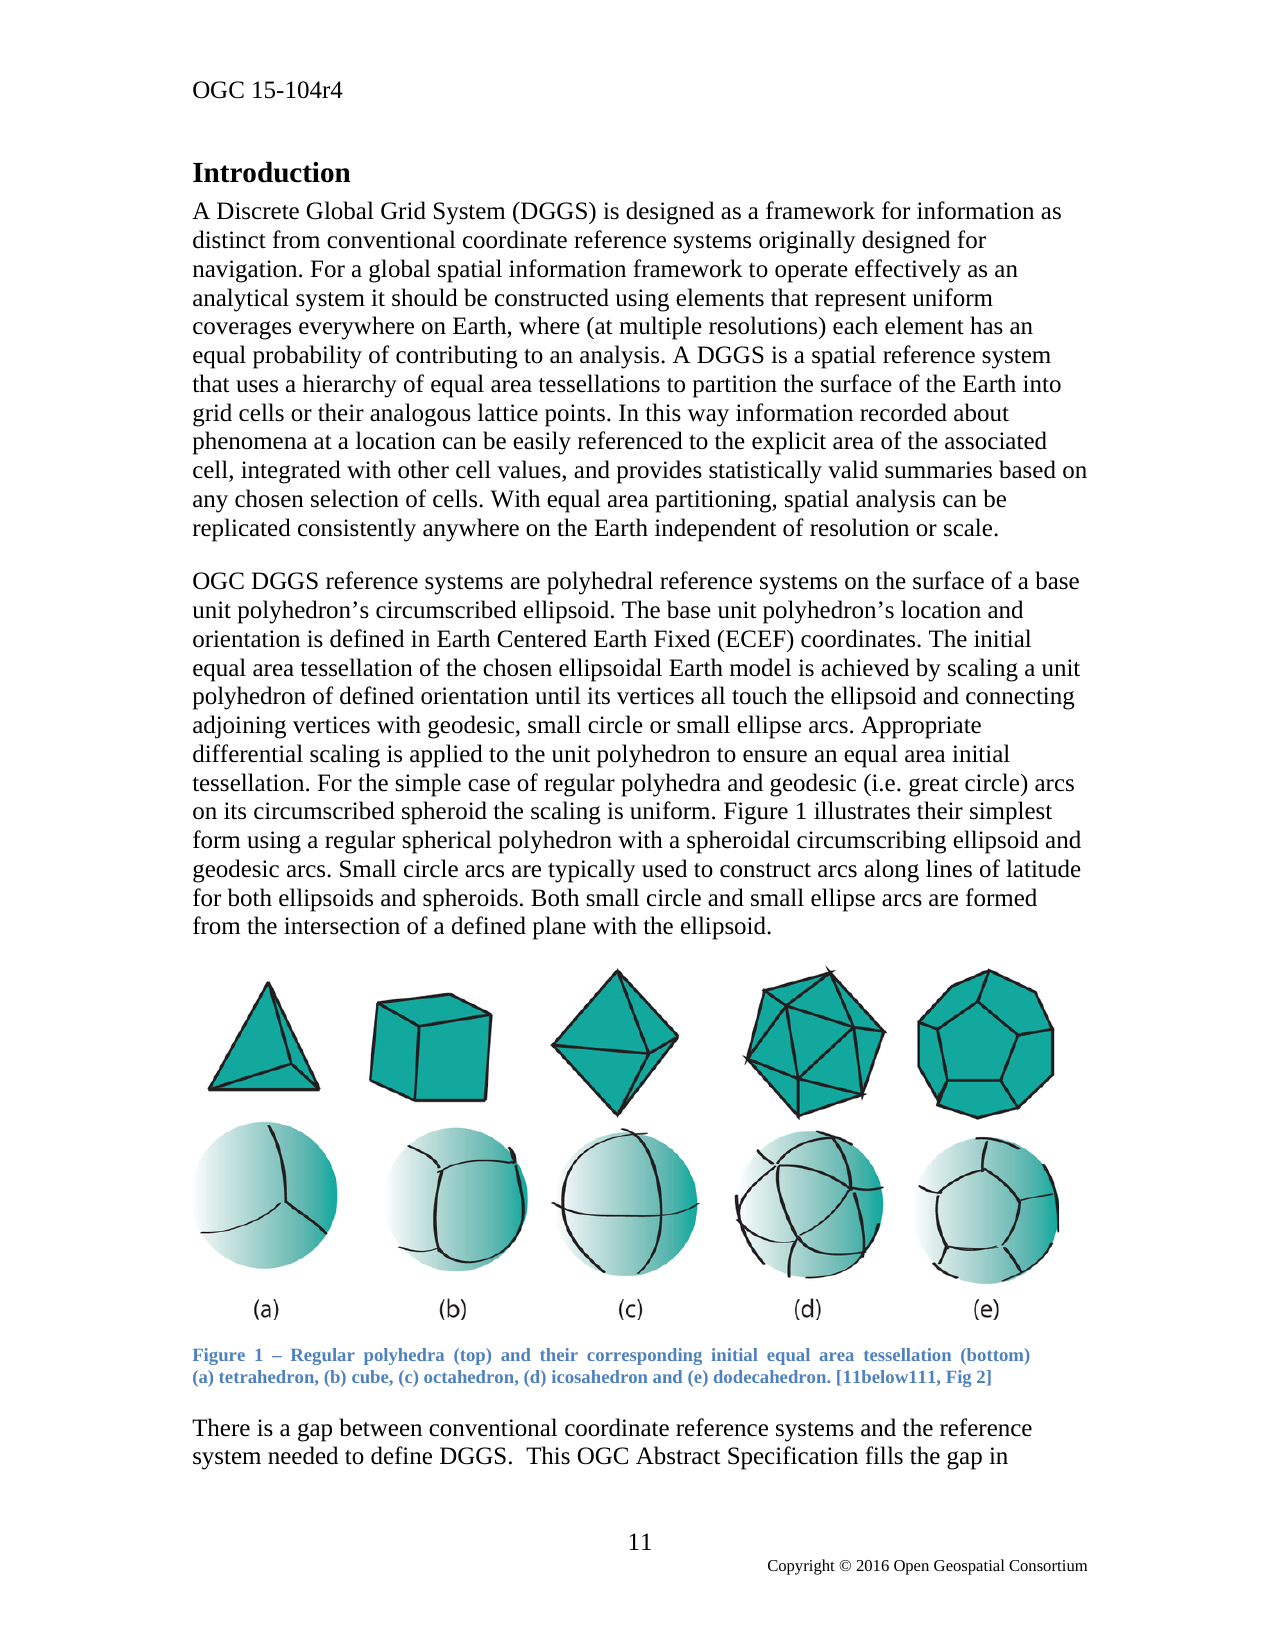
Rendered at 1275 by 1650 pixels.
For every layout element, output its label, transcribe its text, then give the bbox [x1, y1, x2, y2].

text Introduction [192, 156, 1087, 189]
text OGC DGGS reference systems are polyhedral reference systems on the surface of a base unit polyhedron’s circumscribed ellipsoid. The base unit polyhedron’s location and orientation is defined in Earth Centered Earth Fixed (ECEF) coordinates. The initial equal area tessellation of the chosen ellipsoidal Earth model is achieved by scaling a unit polyhedron of defined orientation until its vertices all touch the ellipsoid and connecting adjoining vertices with geodesic, small circle or small ellipse arcs. Appropriate differential scaling is applied to the unit polyhedron to ensure an equal area initial tessellation. For the simple case of regular polyhedra and geodesic (i.e. great circle) arcs on its circumscribed spheroid the scaling is uniform. Figure 1 illustrates their simplest form using a regular spherical polyhedron with a spheroidal circumscribing ellipsoid and geodesic arcs. Small circle arcs are typically used to construct arcs along lines of latitude for both ellipsoids and spheroids. Both small circle and small ellipse arcs are formed from the intersection of a defined plane with the ellipsoid. [192, 566, 1087, 940]
text A Discrete Global Grid System (DGGS) is designed as a framework for information as distinct from conventional coordinate reference systems originally designed for navigation. For a global spatial information framework to operate effectively as an analytical system it should be constructed using elements that represent uniform coverages everywhere on Earth, where (at multiple resolutions) each element has an equal probability of contributing to an analysis. A DGGS is a spatial reference system that uses a hierarchy of equal area tessellations to partition the surface of the Earth into grid cells or their analogous lattice points. In this way information recorded about phenomena at a location can be easily referenced to the explicit area of the associated cell, integrated with other cell values, and provides statistically valid summaries based on any chosen selection of cells. With equal area partitioning, spatial analysis can be replicated consistently anywhere on the Earth independent of resolution or scale. [192, 196, 1087, 541]
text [192, 1413, 1087, 1470]
picture [192, 965, 1060, 1320]
